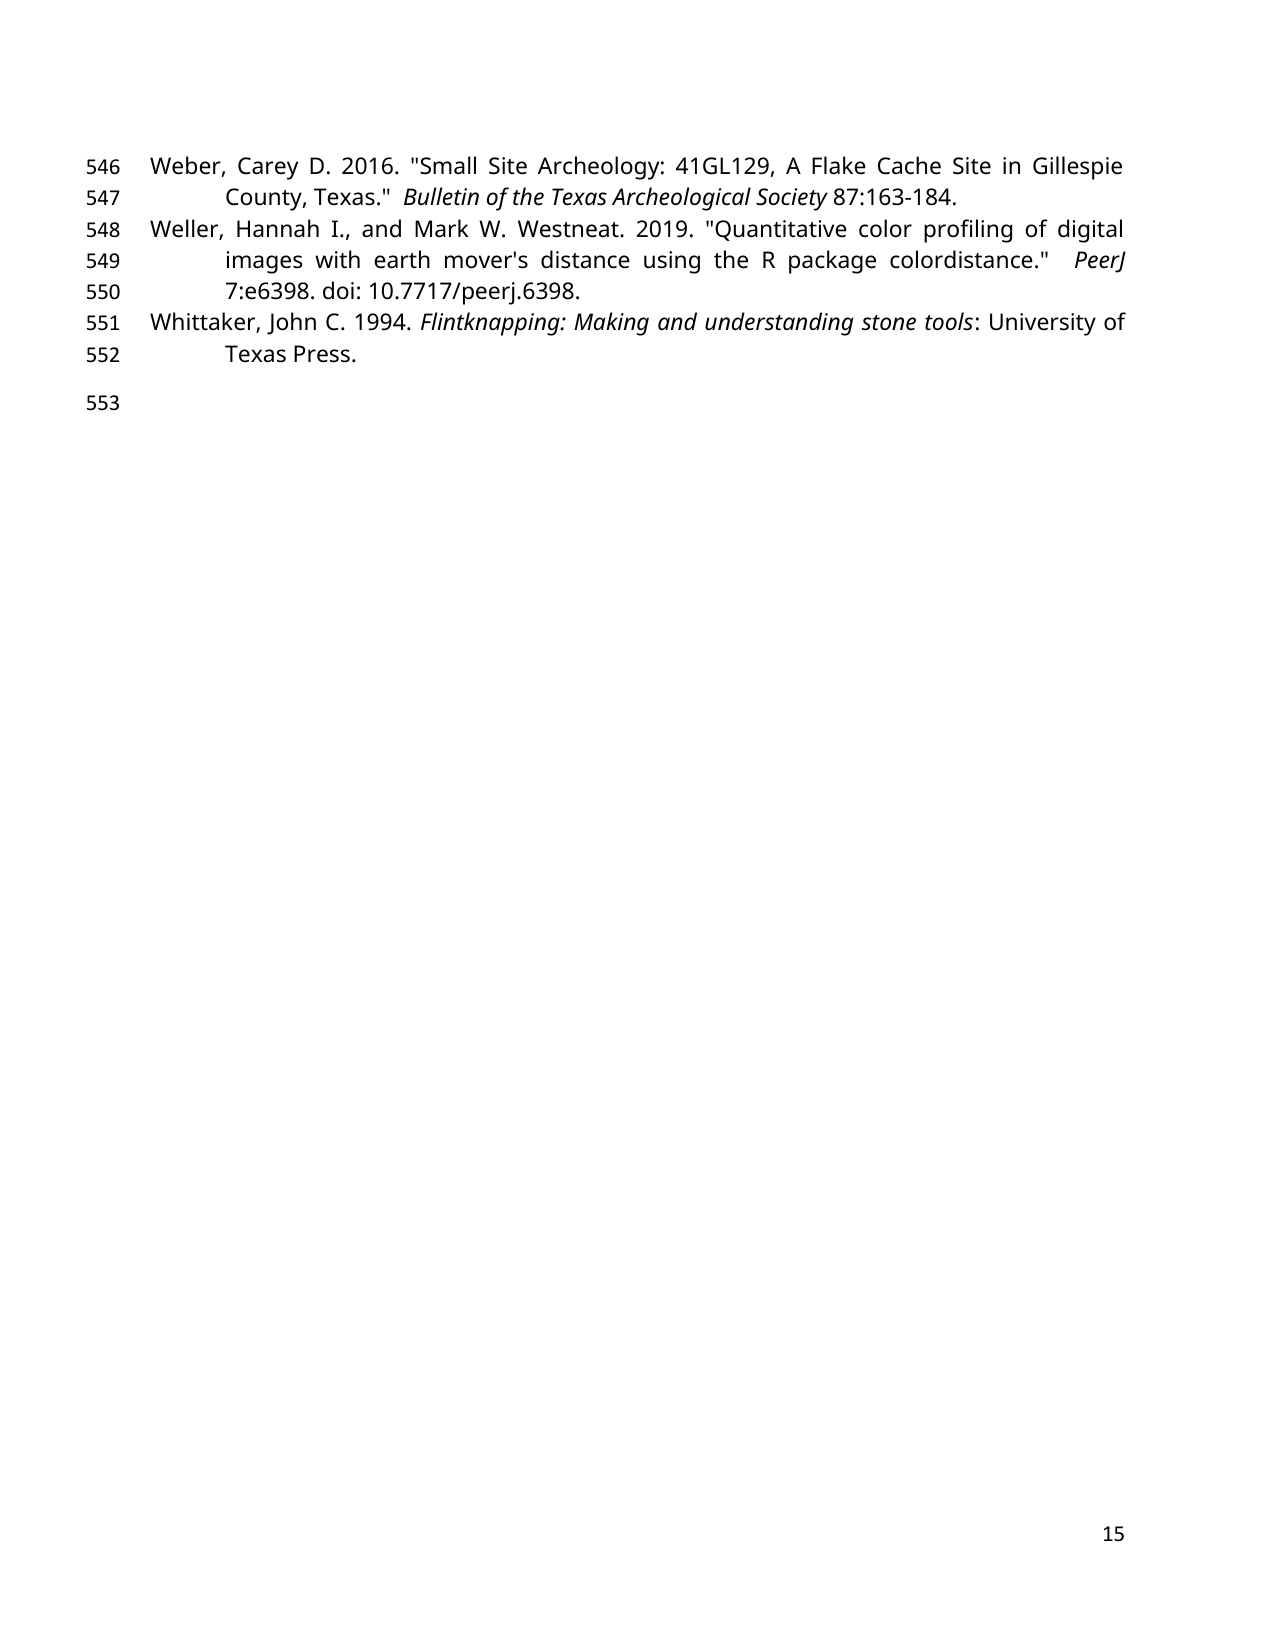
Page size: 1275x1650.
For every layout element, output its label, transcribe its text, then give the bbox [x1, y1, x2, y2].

text Whittaker, John C. 1994. Flintknapping: Making and understanding stone tools: University of Texas Press. [150, 306, 1125, 369]
text Weller, Hannah I., and Mark W. Westneat. 2019. "Quantitative color profiling of digital images with earth mover's distance using the R package colordistance." PeerJ 7:e6398. doi: 10.7717/peerj.6398. [150, 212, 1125, 306]
text Weber, Carey D. 2016. "Small Site Archeology: 41GL129, A Flake Cache Site in Gillespie County, Texas." Bulletin of the Texas Archeological Society 87:163-184. [150, 150, 1125, 212]
